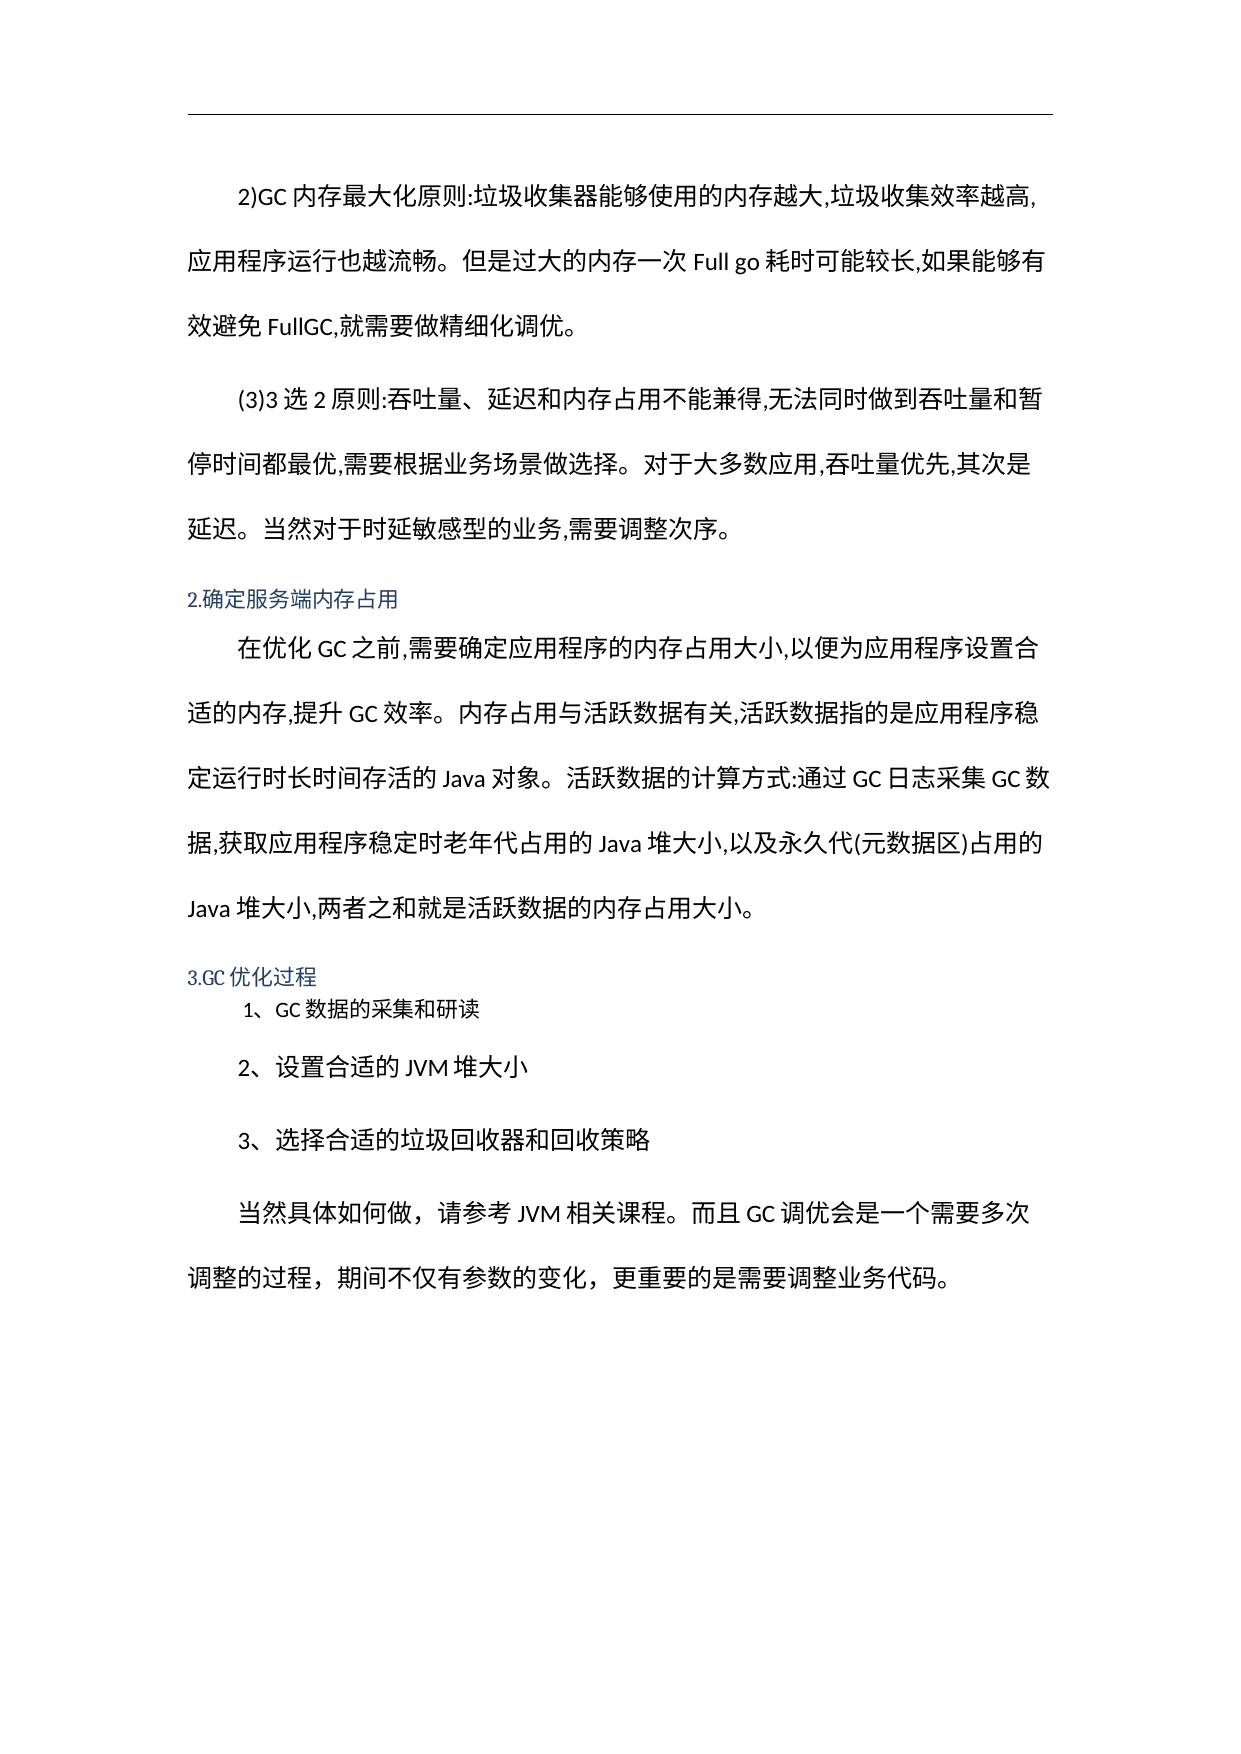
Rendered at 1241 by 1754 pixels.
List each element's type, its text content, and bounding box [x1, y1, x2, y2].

text 2)GC内存最大化原则:垃圾收集器能够使用的内存越大,垃圾收集效率越高,应用程序运行也越流畅。但是过大的内存一次 Full go耗时可能较长,如果能够有效避免FullGC,就需要做精细化调优。 [187, 162, 1053, 357]
text 在优化GC之前,需要确定应用程序的内存占用大小,以便为应用程序设置合适的内存,提升GC效率。内存占用与活跃数据有关,活跃数据指的是应用程序稳定运行时长时间存活的Java对象。活跃数据的计算方式:通过GC日志采集GC数据,获取应用程序稳定时老年代占用的Java堆大小,以及永久代(元数据区)占用的Java堆大小,两者之和就是活跃数据的内存占用大小。 [187, 614, 1053, 939]
subtitle 2.确定服务端内存占用 [187, 581, 1053, 614]
text (3)3选2原则:吞吐量、延迟和内存占用不能兼得,无法同时做到吞吐量和暂停时间都最优,需要根据业务场景做选择。对于大多数应用,吞吐量优先,其次是延迟。当然对于时延敏感型的业务,需要调整次序。 [187, 365, 1053, 560]
text 1、GC数据的采集和研读 [187, 992, 1053, 1024]
text 当然具体如何做，请参考JVM相关课程。而且GC调优会是一个需要多次调整的过程，期间不仅有参数的变化，更重要的是需要调整业务代码。 [187, 1179, 1053, 1309]
subtitle 3.GC优化过程 [187, 959, 1053, 992]
text 2、设置合适的JVM堆大小 [187, 1033, 1053, 1098]
text 3、选择合适的垃圾回收器和回收策略 [187, 1106, 1053, 1171]
